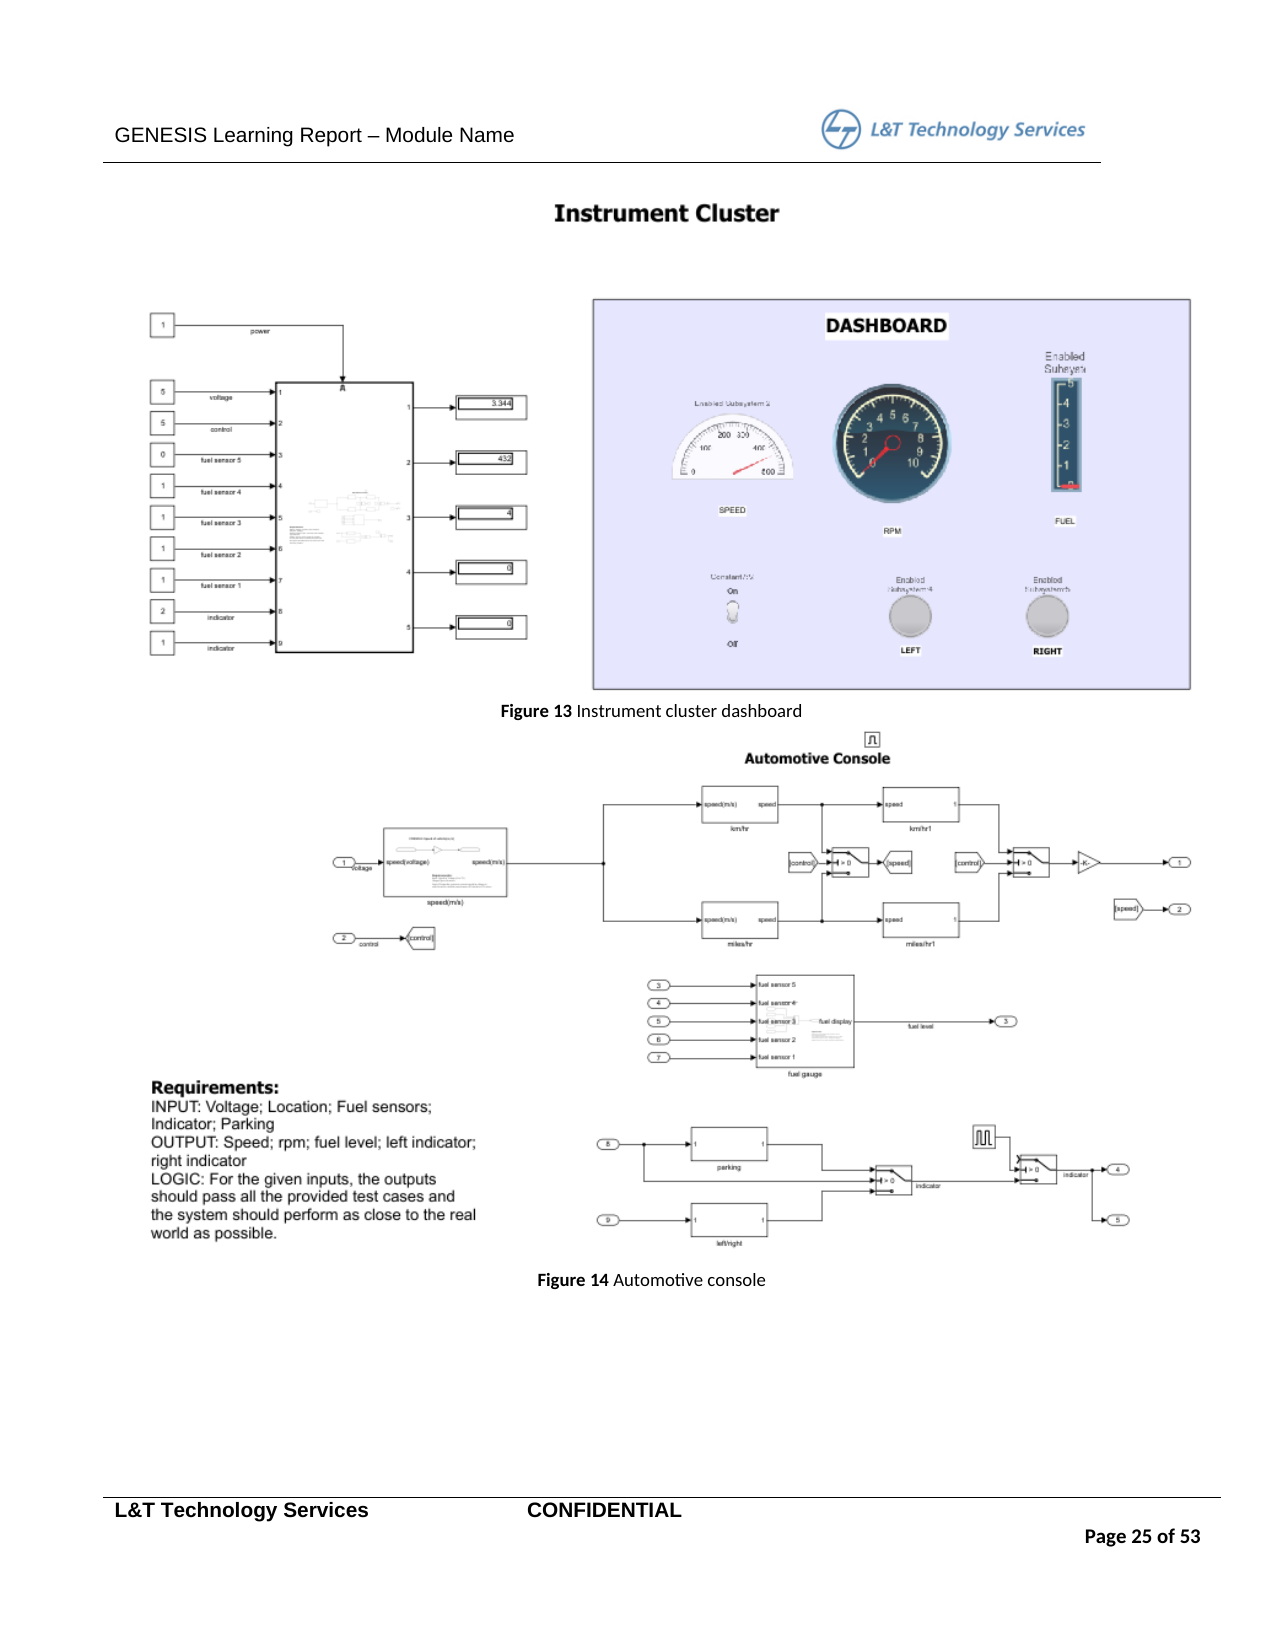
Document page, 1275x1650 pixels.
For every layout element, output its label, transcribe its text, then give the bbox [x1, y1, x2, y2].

text Figure 14 Automotive console [103, 1268, 1162, 1291]
picture [140, 722, 1200, 1268]
picture [140, 186, 1200, 700]
text Figure 13 Instrument cluster dashboard [103, 699, 1162, 722]
